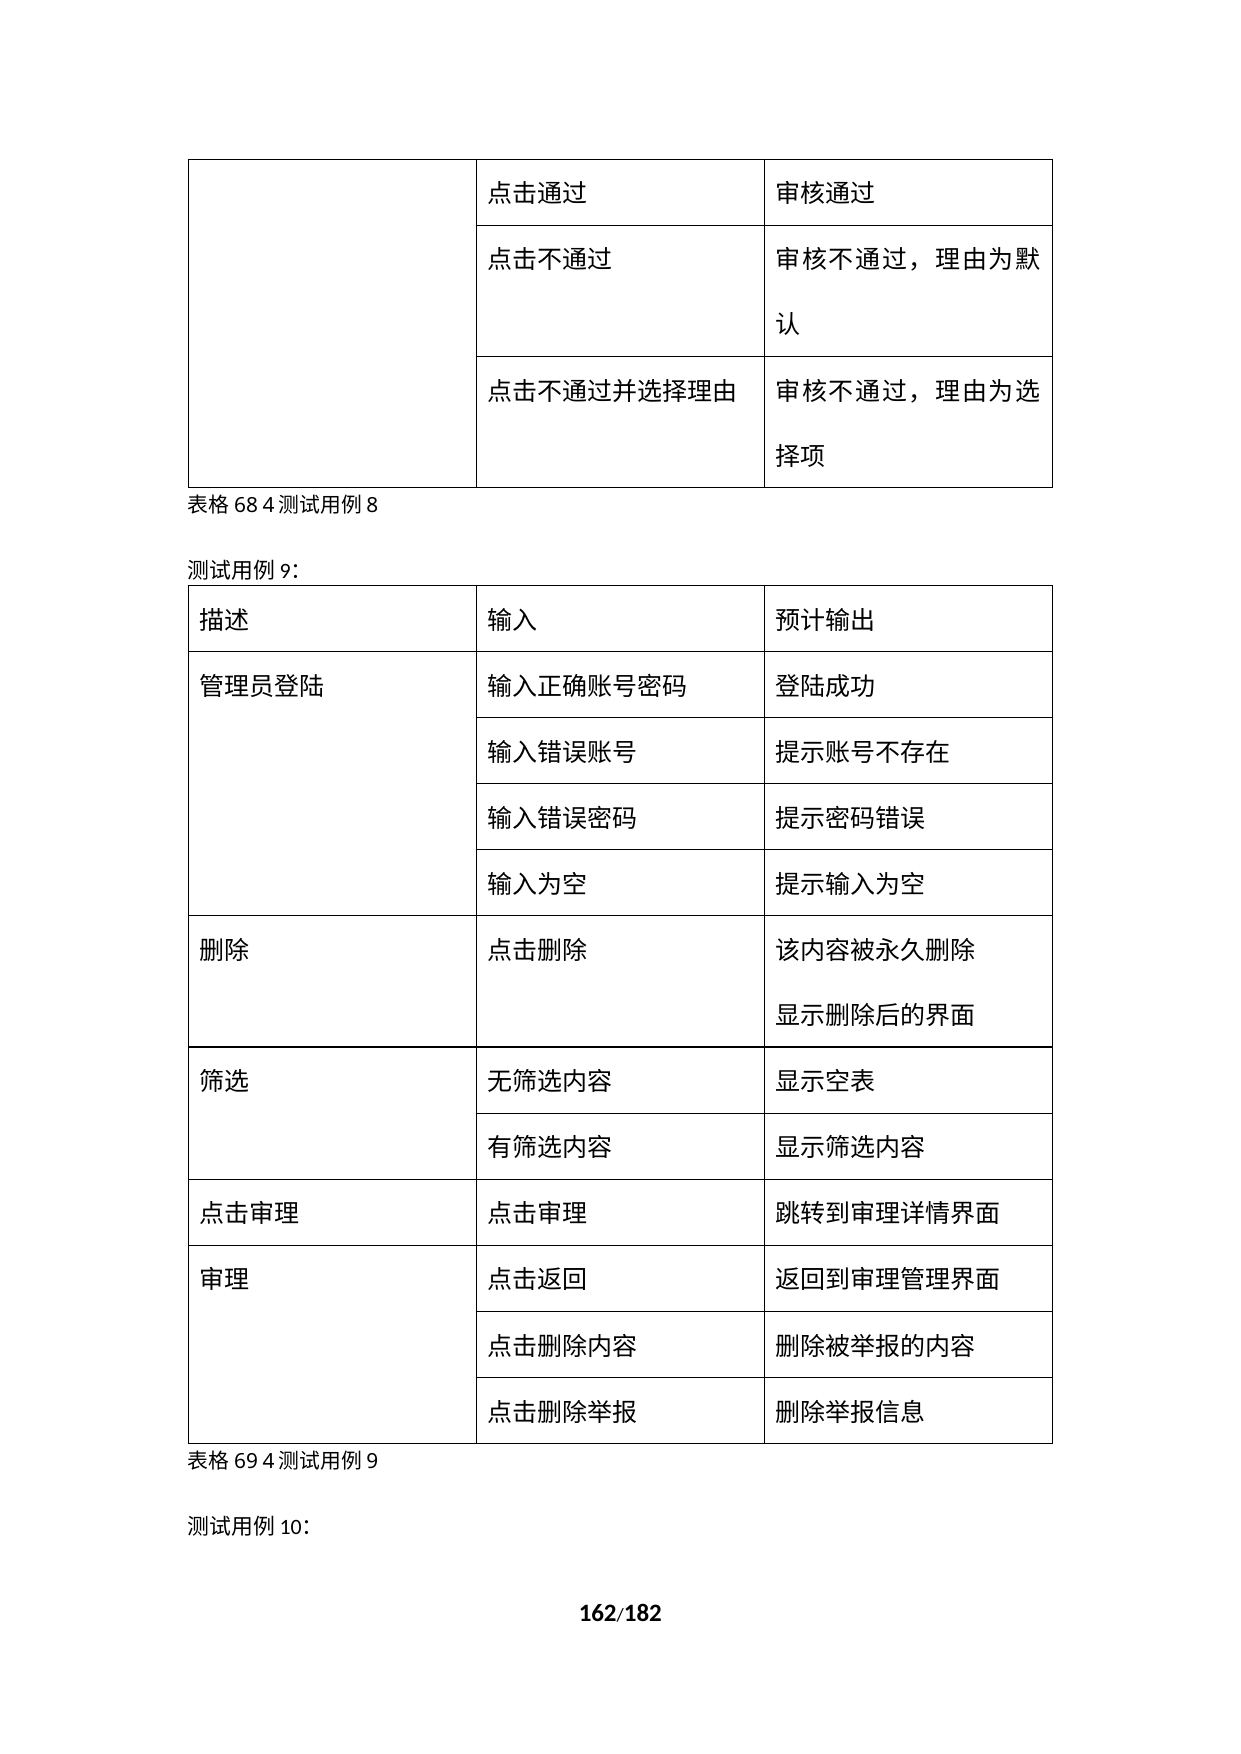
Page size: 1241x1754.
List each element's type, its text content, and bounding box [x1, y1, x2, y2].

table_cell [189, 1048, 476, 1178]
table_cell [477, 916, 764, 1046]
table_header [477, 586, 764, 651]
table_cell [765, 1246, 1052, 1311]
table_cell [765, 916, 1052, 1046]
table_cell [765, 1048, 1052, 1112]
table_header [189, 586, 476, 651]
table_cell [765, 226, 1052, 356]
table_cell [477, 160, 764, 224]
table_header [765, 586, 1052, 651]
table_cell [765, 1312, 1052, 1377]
text 测试用例10： [187, 1509, 1053, 1541]
text 表格 69 4测试用例9 [187, 1444, 1053, 1476]
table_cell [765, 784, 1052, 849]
text 测试用例9： [187, 553, 1053, 585]
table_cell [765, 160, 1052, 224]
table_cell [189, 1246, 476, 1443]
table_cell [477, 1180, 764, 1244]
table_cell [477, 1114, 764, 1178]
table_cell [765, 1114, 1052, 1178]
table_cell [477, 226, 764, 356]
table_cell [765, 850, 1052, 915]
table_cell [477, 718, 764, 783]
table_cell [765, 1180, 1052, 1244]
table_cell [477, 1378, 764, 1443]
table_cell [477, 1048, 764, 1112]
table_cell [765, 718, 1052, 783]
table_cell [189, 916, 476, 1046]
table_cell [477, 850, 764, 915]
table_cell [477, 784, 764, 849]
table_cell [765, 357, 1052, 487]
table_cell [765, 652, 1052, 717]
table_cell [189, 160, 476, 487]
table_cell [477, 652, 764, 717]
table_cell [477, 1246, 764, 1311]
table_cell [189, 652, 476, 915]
text 表格 68 4测试用例8 [187, 488, 1053, 520]
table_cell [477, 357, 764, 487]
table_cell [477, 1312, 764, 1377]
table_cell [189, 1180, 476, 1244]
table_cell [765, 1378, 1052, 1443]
